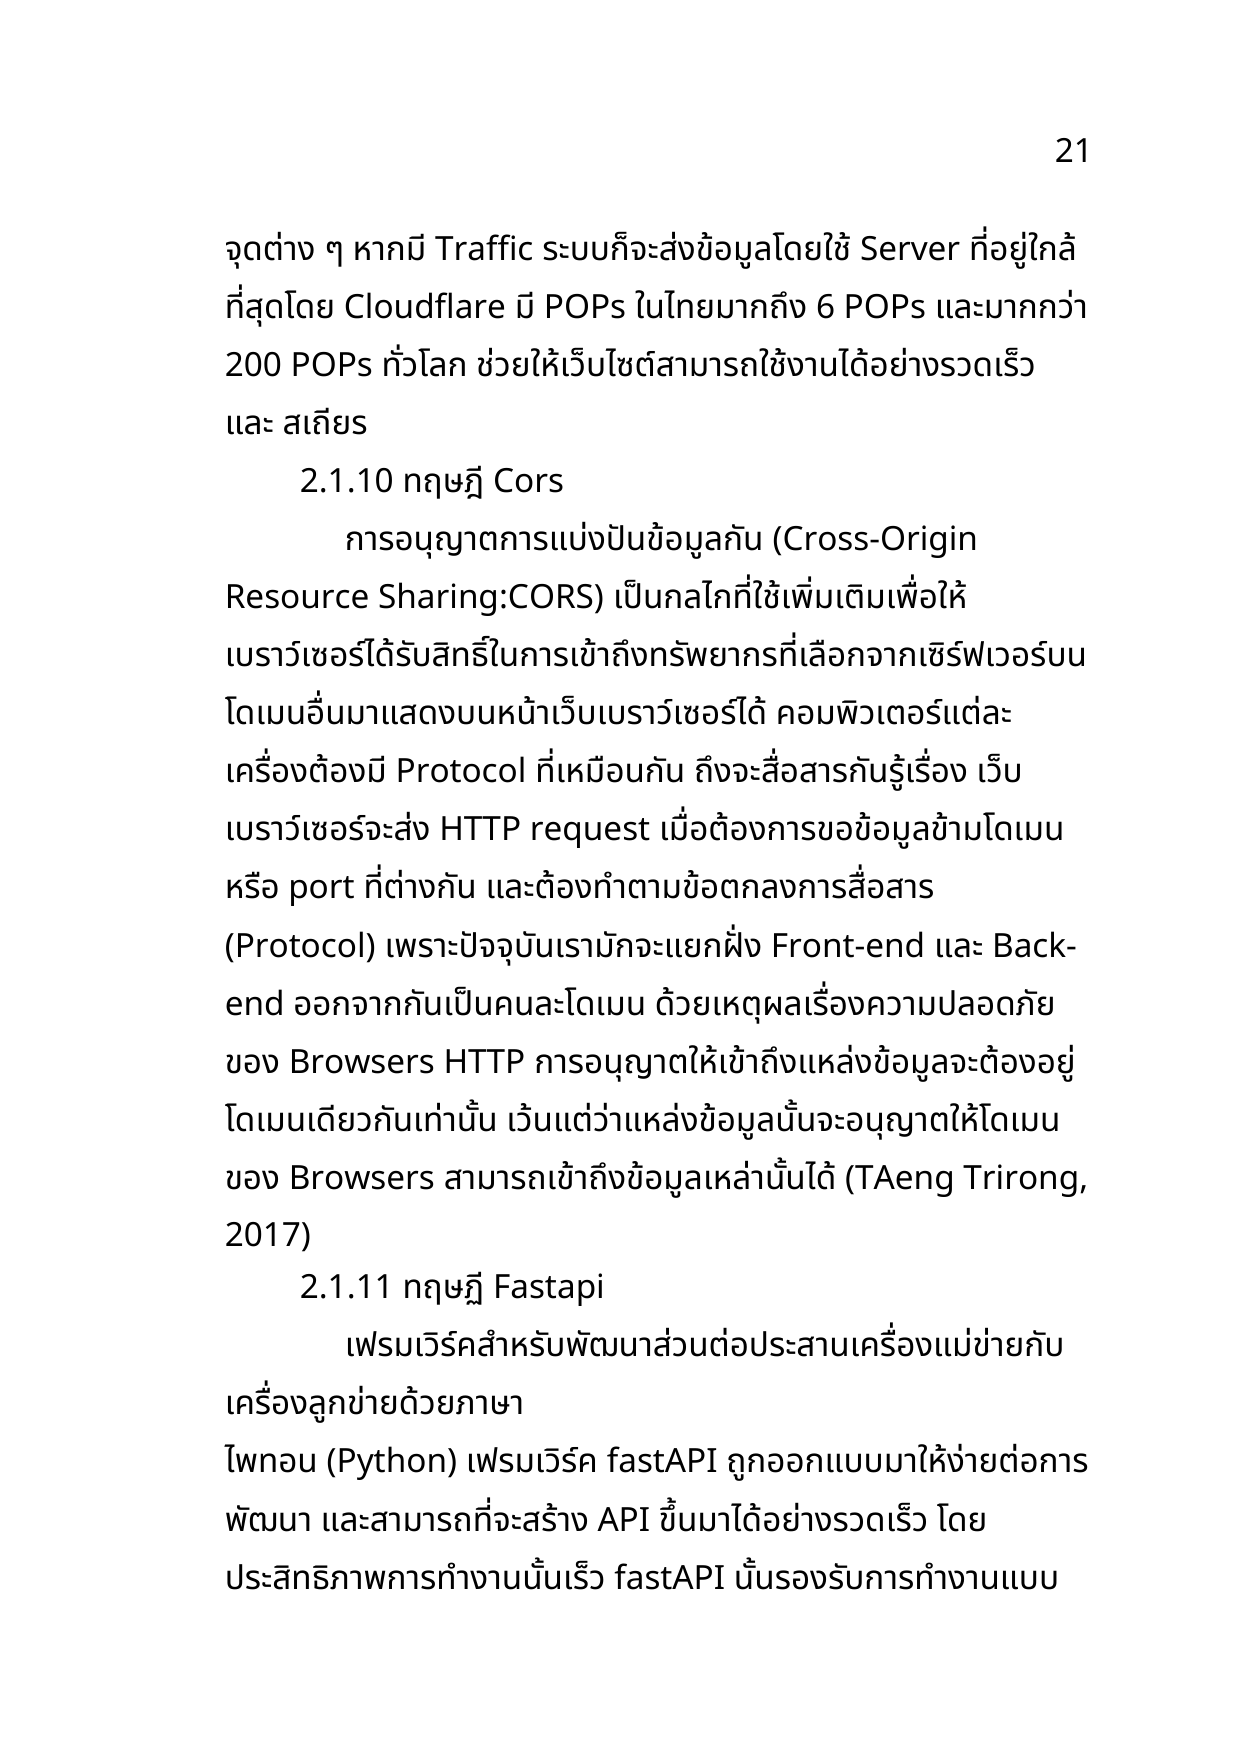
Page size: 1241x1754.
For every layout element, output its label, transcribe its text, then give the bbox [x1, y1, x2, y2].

text 2.1.11 ทฤษฏี Fastapi [224, 1263, 1092, 1314]
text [224, 1321, 1092, 1604]
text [224, 224, 1092, 449]
text 2.1.10 ทฤษฎี Cors [224, 457, 1092, 507]
text การอนุญาตการแบ่งปันข้อมูลกัน (Cross-Origin Resource Sharing:CORS) เป็นกลไกที่ใช้เพิ่มเติมเพื่อให้เบราว์เซอร์ได้รับสิทธิ์ในการเข้าถึงทรัพยากรที่เลือกจากเซิร์ฟเวอร์บนโดเมนอื่นมาแสดงบนหน้าเว็บเบราว์เซอร์ได้ คอมพิวเตอร์แต่ละเครื่องต้องมี Protocol ที่เหมือนกัน ถึงจะสื่อสารกันรู้เรื่อง เว็บเบราว์เซอร์จะส่ง HTTP request เมื่อต้องการขอข้อมูลข้ามโดเมนหรือ port ที่ต่างกัน และต้องทำตามข้อตกลงการสื่อสาร (Protocol) เพราะปัจจุบันเรามักจะแยกฝั่ง Front-end และ Back-end ออกจากกันเป็นคนละโดเมน ด้วยเหตุผลเรื่องความปลอดภัยของ Browsers HTTP การอนุญาตให้เข้าถึงแหล่งข้อมูลจะต้องอยู่โดเมนเดียวกันเท่านั้น เว้นแต่ว่าแหล่งข้อมูลนั้นจะอนุญาตให้โดเมนของ Browsers สามารถเข้าถึงข้อมูลเหล่านั้นได้ [224, 515, 1092, 1256]
